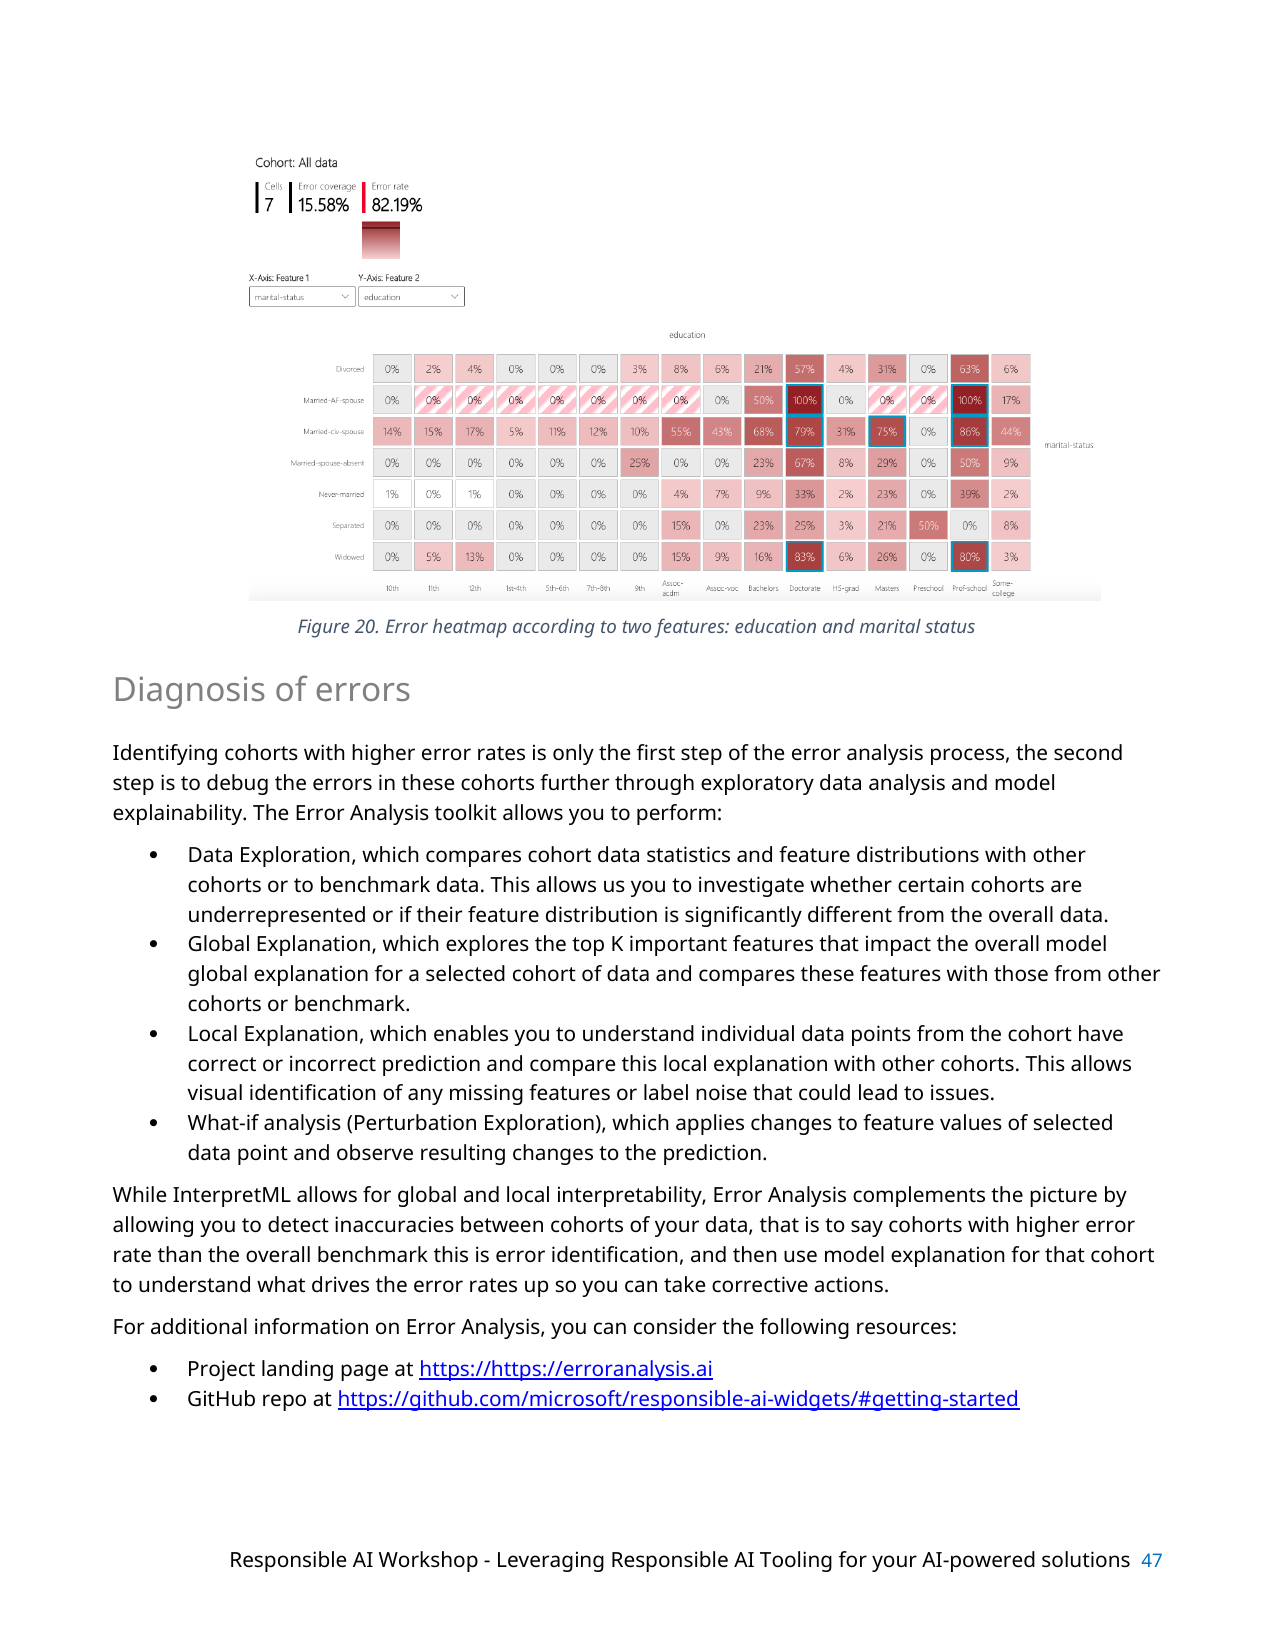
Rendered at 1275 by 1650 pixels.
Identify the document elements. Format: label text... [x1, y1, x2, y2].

list What-if analysis (Perturbation Exploration), which applies changes to feature values of selected data point and observe resulting changes to the prediction. [150, 1108, 1162, 1166]
subtitle Diagnosis of errors [112, 666, 1162, 711]
text Identifying cohorts with higher error rates is only the first step of the error analysis process, the second step is to debug the errors in these cohorts further through exploratory data analysis and model explainability. The Error Analysis toolkit allows you to perform: [112, 738, 1162, 826]
list GitHub repo at https://github.com/microsoft/responsible-ai-widgets/#getting-started [150, 1384, 1162, 1412]
list Data Exploration, which compares cohort data statistics and feature distributions with other cohorts or to benchmark data. This allows us you to investigate whether certain cohorts are underrepresented or if their feature distribution is significantly different from the overall data. [150, 840, 1162, 928]
text For additional information on Error Analysis, you can consider the following resources: [112, 1312, 1162, 1340]
list Local Explanation, which enables you to understand individual data points from the cohort have correct or incorrect prediction and compare this local explanation with other cohorts. This allows visual identification of any missing features or label noise that could lead to issues. [150, 1019, 1162, 1107]
text While InterpretML allows for global and local interpretability, Error Analysis complements the picture by allowing you to detect inaccuracies between cohorts of your data, that is to say cohorts with higher error rate than the overall benchmark this is error identification, and then use model explanation for that cohort to understand what drives the error rates up so you can take corrective actions. [112, 1180, 1162, 1298]
picture [248, 150, 1102, 601]
list Project landing page at https://https://erroranalysis.ai [150, 1354, 1162, 1383]
list Global Explanation, which explores the top K important features that impact the overall model global explanation for a selected cohort of data and compares these features with those from other cohorts or benchmark. [150, 929, 1162, 1017]
